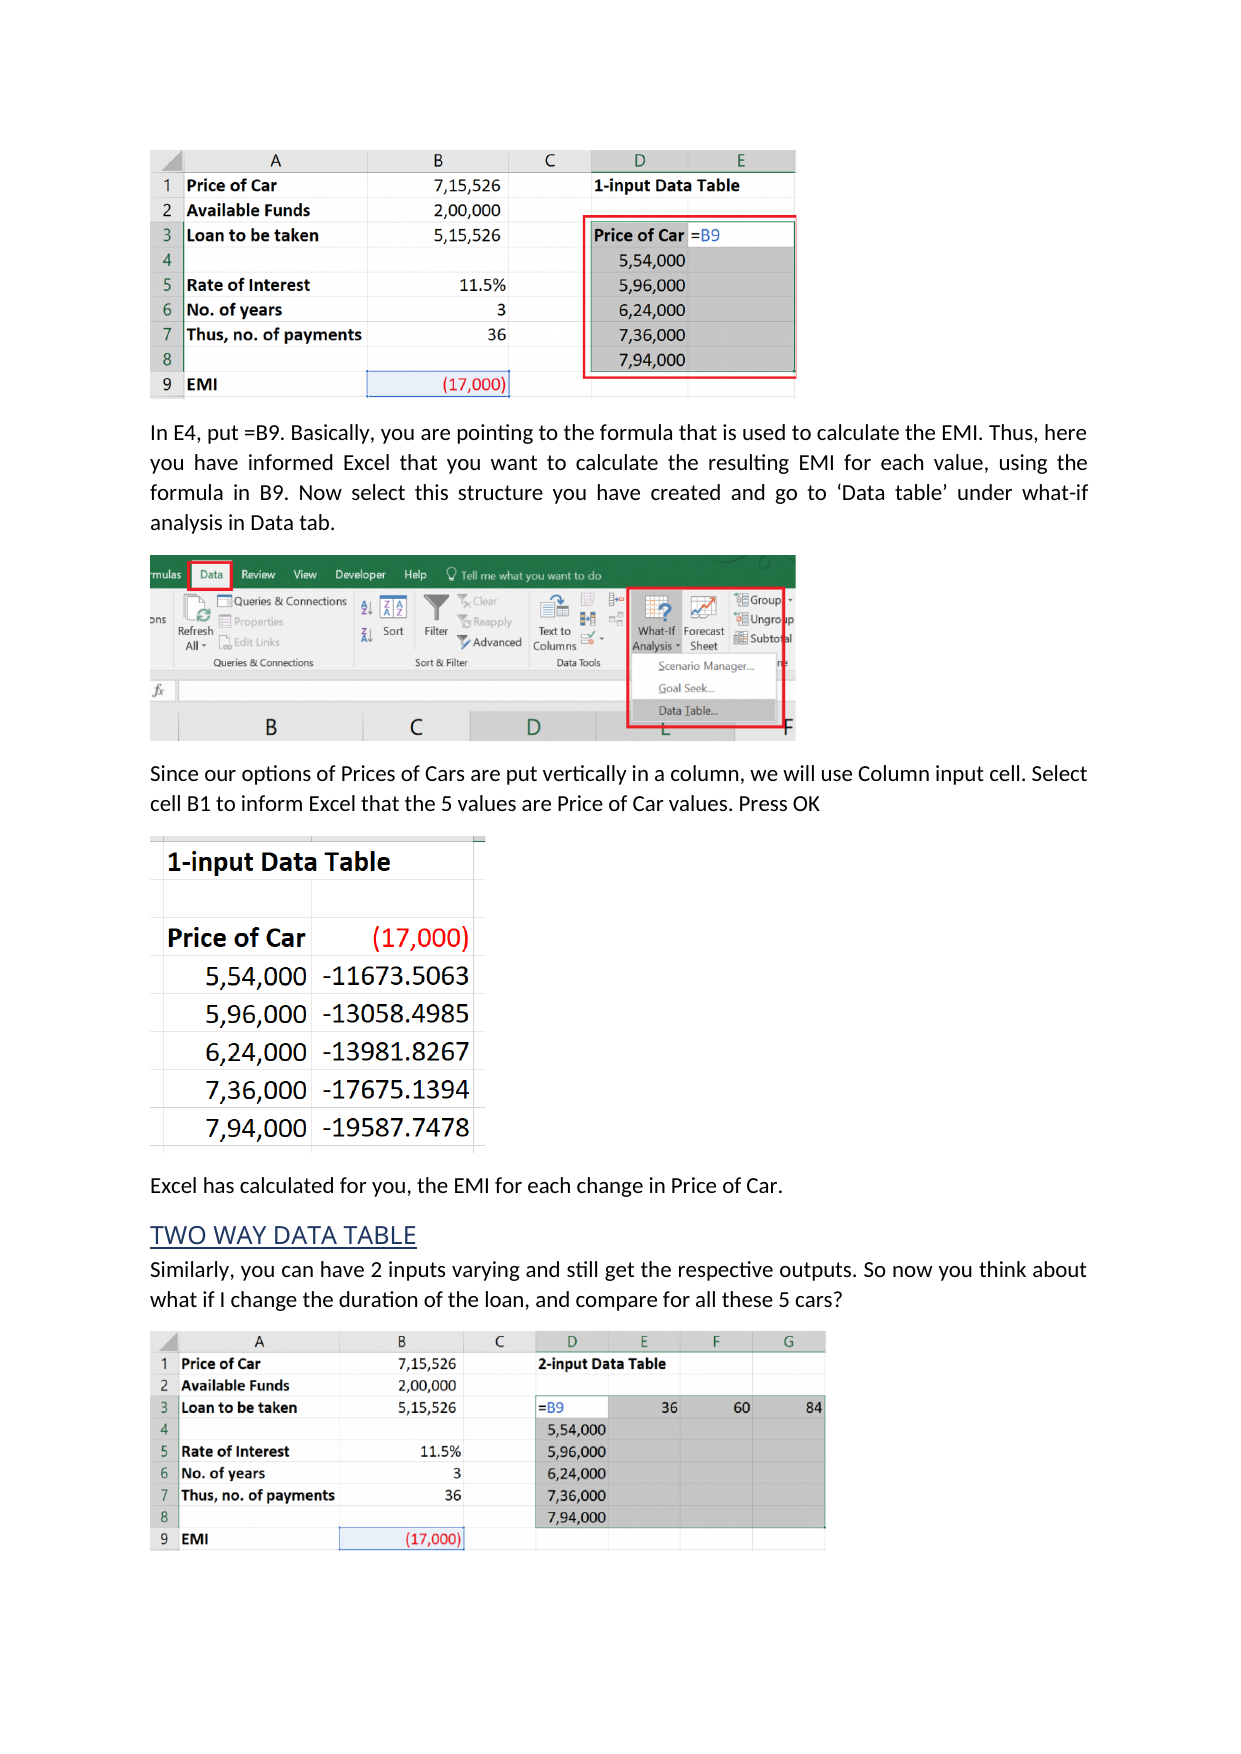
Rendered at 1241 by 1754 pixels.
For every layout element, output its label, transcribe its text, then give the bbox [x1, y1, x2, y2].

picture [150, 150, 797, 399]
picture [150, 1331, 827, 1551]
picture [150, 836, 486, 1153]
text Since our options of Prices of Cars are put vertically in a column, we will use Column input cell. Select cell B1 to inform Excel that the 5 values are Price of Car values. Press OK [150, 759, 1090, 817]
text Excel has calculated for you, the EMI for each change in Price of Car. [150, 1171, 1090, 1199]
subtitle TWO WAY DATA TABLE [150, 1218, 1090, 1252]
text Similarly, you can have 2 inputs varying and still get the respective outputs. So now you think about what if I change the duration of the loan, and compare for all these 5 cars? [150, 1255, 1090, 1313]
picture [150, 555, 796, 741]
text In E4, put =B9. Basically, you are pointing to the formula that is used to calculate the EMI. Thus, here you have informed Excel that you want to calculate the resulting EMI for each value, using the formula in B9. Now select this structure you have created and go to ‘Data table’ under what-if analysis in Data tab. [150, 418, 1090, 536]
